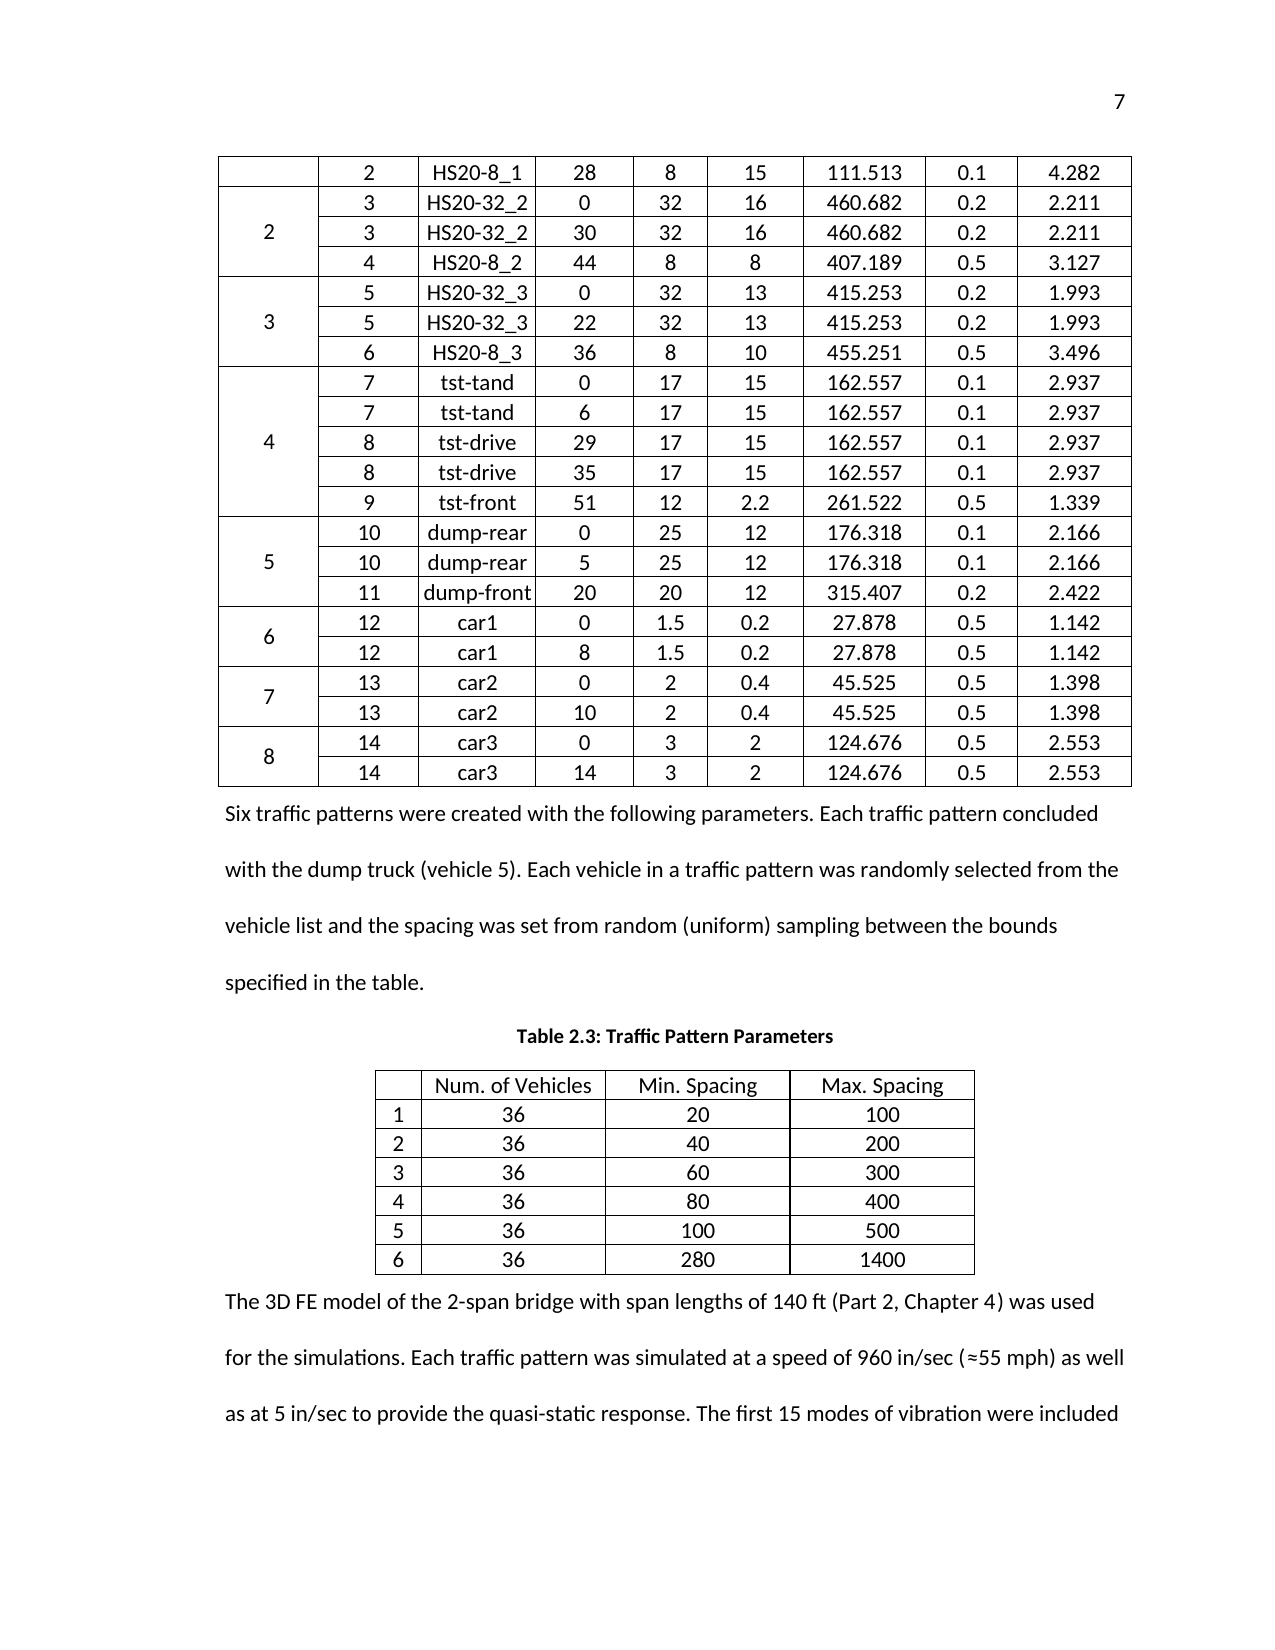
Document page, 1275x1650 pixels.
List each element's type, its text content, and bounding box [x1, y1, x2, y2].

table_cell 6 [219, 607, 318, 666]
table_cell car3 [419, 727, 535, 756]
table_cell 0.1 [926, 547, 1017, 576]
table_cell 2 [219, 187, 318, 276]
table_cell 0.1 [926, 367, 1017, 396]
table_cell 12 [634, 487, 707, 516]
table_cell 9 [319, 487, 418, 516]
table_cell 35 [536, 457, 633, 486]
table_cell 12 [708, 547, 803, 576]
table_cell 44 [536, 247, 633, 276]
table_cell 7 [319, 397, 418, 426]
table_cell HS20-32_3 [419, 307, 535, 336]
table_cell 1.5 [634, 607, 707, 636]
table_header [376, 1071, 421, 1099]
table_cell 12 [319, 607, 418, 636]
table_cell 8 [634, 337, 707, 366]
table_cell 1.398 [1018, 667, 1131, 696]
table_cell 0.5 [926, 337, 1017, 366]
table_cell car1 [419, 637, 535, 666]
table_cell 5 [319, 277, 418, 306]
table_cell 300 [791, 1158, 974, 1186]
table_cell 11 [319, 577, 418, 606]
table_cell 80 [606, 1187, 789, 1215]
table_cell 15 [708, 397, 803, 426]
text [225, 1287, 1125, 1427]
table_cell 15 [708, 457, 803, 486]
table_cell 0.5 [926, 727, 1017, 756]
table_cell 45.525 [804, 667, 925, 696]
table_cell 3 [634, 757, 707, 786]
table_cell 10 [319, 517, 418, 546]
table_cell 0 [536, 277, 633, 306]
table_cell 111.513 [804, 157, 925, 186]
table_cell 17 [634, 367, 707, 396]
table_cell 0.2 [926, 187, 1017, 216]
table_cell 0.5 [926, 697, 1017, 726]
table_cell 6 [376, 1245, 421, 1273]
table_cell 30 [536, 217, 633, 246]
table_cell 0.2 [926, 277, 1017, 306]
table_cell 0.1 [926, 397, 1017, 426]
table_cell 1.339 [1018, 487, 1131, 516]
table_cell 0.5 [926, 637, 1017, 666]
table_cell 3 [219, 277, 318, 366]
table_cell 32 [634, 307, 707, 336]
table_cell 2.553 [1018, 757, 1131, 786]
table_cell 0.5 [926, 757, 1017, 786]
table_cell 0.2 [926, 307, 1017, 336]
table_cell 0 [536, 727, 633, 756]
table_cell 14 [319, 727, 418, 756]
table_cell 15 [708, 367, 803, 396]
table_cell 0 [536, 517, 633, 546]
table_cell 0.1 [926, 427, 1017, 456]
table_cell 2 [319, 157, 418, 186]
table_cell 13 [319, 697, 418, 726]
table_cell 2 [634, 697, 707, 726]
table_cell 0.2 [926, 577, 1017, 606]
table_cell 460.682 [804, 217, 925, 246]
table_cell 10 [319, 547, 418, 576]
table_cell 407.189 [804, 247, 925, 276]
table_cell 27.878 [804, 637, 925, 666]
table_cell 8 [634, 247, 707, 276]
table_cell 17 [634, 427, 707, 456]
table_cell 0.5 [926, 487, 1017, 516]
table_cell 3 [634, 727, 707, 756]
table_cell 0.4 [708, 697, 803, 726]
table_cell 2.166 [1018, 517, 1131, 546]
table_cell 27.878 [804, 607, 925, 636]
table_cell 1.142 [1018, 607, 1131, 636]
table_cell 1400 [791, 1245, 974, 1273]
table_cell 3 [376, 1158, 421, 1186]
table_cell 3 [319, 217, 418, 246]
table_cell 13 [708, 307, 803, 336]
table_header Num. of Vehicles [422, 1071, 605, 1099]
table_cell 2.211 [1018, 187, 1131, 216]
table_cell 4 [376, 1187, 421, 1215]
table_cell 20 [606, 1100, 789, 1128]
table_cell 0 [536, 607, 633, 636]
table_cell 17 [634, 397, 707, 426]
table_cell 415.253 [804, 307, 925, 336]
table_cell 10 [708, 337, 803, 366]
table_cell 315.407 [804, 577, 925, 606]
table_cell 0.4 [708, 667, 803, 696]
table_cell 6 [536, 397, 633, 426]
table_cell 8 [319, 427, 418, 456]
table_cell 2.553 [1018, 727, 1131, 756]
table_cell 124.676 [804, 757, 925, 786]
table_cell 36 [422, 1216, 605, 1244]
table_cell dump-rear [419, 547, 535, 576]
table_cell 1.993 [1018, 277, 1131, 306]
table_cell 40 [606, 1129, 789, 1157]
table_cell 1.5 [634, 637, 707, 666]
table_cell 100 [791, 1100, 974, 1128]
table_cell 45.525 [804, 697, 925, 726]
table_cell 0.1 [926, 157, 1017, 186]
table_cell tst-drive [419, 457, 535, 486]
table_cell 8 [319, 457, 418, 486]
table_cell 3 [319, 187, 418, 216]
table_cell 6 [319, 337, 418, 366]
table_cell dump-rear [419, 517, 535, 546]
table_header Max. Spacing [791, 1071, 974, 1099]
table_cell 0 [536, 667, 633, 696]
table_cell 14 [319, 757, 418, 786]
table_cell 0.2 [926, 217, 1017, 246]
table_cell 7 [319, 367, 418, 396]
table_cell 25 [634, 517, 707, 546]
table_cell tst-tand [419, 367, 535, 396]
table_cell 4 [319, 247, 418, 276]
table_cell 176.318 [804, 547, 925, 576]
table_cell HS20-8_2 [419, 247, 535, 276]
table_cell 36 [422, 1100, 605, 1128]
table_cell 2 [376, 1129, 421, 1157]
table_cell tst-tand [419, 397, 535, 426]
table_cell dump-front [419, 577, 535, 606]
table_cell 12 [708, 517, 803, 546]
table_cell HS20-8_3 [419, 337, 535, 366]
table_cell 12 [319, 637, 418, 666]
table_cell 32 [634, 217, 707, 246]
table_cell 17 [634, 457, 707, 486]
table_cell 36 [536, 337, 633, 366]
table_cell HS20-8_1 [419, 157, 535, 186]
table_cell 16 [708, 217, 803, 246]
table_cell 2.211 [1018, 217, 1131, 246]
table_cell 8 [708, 247, 803, 276]
table_cell 36 [422, 1187, 605, 1215]
table_cell HS20-32_2 [419, 187, 535, 216]
table_cell 500 [791, 1216, 974, 1244]
table_cell 261.522 [804, 487, 925, 516]
table_cell 5 [219, 517, 318, 606]
table_cell 2.422 [1018, 577, 1131, 606]
table_cell 0.5 [926, 247, 1017, 276]
table_cell 10 [536, 697, 633, 726]
table_cell 280 [606, 1245, 789, 1273]
table_cell 124.676 [804, 727, 925, 756]
table_cell 2.937 [1018, 367, 1131, 396]
table_cell 36 [422, 1245, 605, 1273]
table_cell 0.2 [708, 637, 803, 666]
table_cell 12 [708, 577, 803, 606]
table_cell car3 [419, 757, 535, 786]
table_cell 32 [634, 277, 707, 306]
table_cell 16 [708, 187, 803, 216]
table_cell 0.5 [926, 667, 1017, 696]
table_cell 0.5 [926, 607, 1017, 636]
table_cell HS20-32_2 [419, 217, 535, 246]
table_cell 0.1 [926, 517, 1017, 546]
table_cell 1 [376, 1100, 421, 1128]
table_cell 400 [791, 1187, 974, 1215]
table_cell 2.937 [1018, 457, 1131, 486]
table_cell 7 [219, 667, 318, 726]
table_cell 1.142 [1018, 637, 1131, 666]
table_cell 60 [606, 1158, 789, 1186]
table_cell 3.496 [1018, 337, 1131, 366]
table_cell 1.993 [1018, 307, 1131, 336]
table_cell 25 [634, 547, 707, 576]
table_cell 32 [634, 187, 707, 216]
table_cell car2 [419, 697, 535, 726]
table_cell tst-drive [419, 427, 535, 456]
table_cell 14 [536, 757, 633, 786]
table_cell 22 [536, 307, 633, 336]
table_cell 8 [219, 727, 318, 786]
table_cell 8 [634, 157, 707, 186]
table_cell 5 [376, 1216, 421, 1244]
table_cell 51 [536, 487, 633, 516]
table_cell 162.557 [804, 397, 925, 426]
table_cell 162.557 [804, 367, 925, 396]
table_cell 28 [536, 157, 633, 186]
table_cell 200 [791, 1129, 974, 1157]
table_cell 455.251 [804, 337, 925, 366]
table_cell HS20-32_3 [419, 277, 535, 306]
text Six traffic patterns were created with the following parameters. Each traffic pattern concluded with the dump truck (vehicle 5). Each vehicle in a traffic pattern was randomly selected from the vehicle list and the spacing was set from random (uniform) sampling between the bounds specified in the table. [225, 799, 1125, 996]
table_cell 2.937 [1018, 397, 1131, 426]
table_cell 2.937 [1018, 427, 1131, 456]
table_cell car1 [419, 607, 535, 636]
table_cell 2 [634, 667, 707, 696]
table_cell 5 [536, 547, 633, 576]
table_cell 2 [708, 757, 803, 786]
table_cell 5 [319, 307, 418, 336]
table_cell tst-front [419, 487, 535, 516]
table_cell 415.253 [804, 277, 925, 306]
table_cell 0.2 [708, 607, 803, 636]
table_cell 2.166 [1018, 547, 1131, 576]
table_cell 3.127 [1018, 247, 1131, 276]
table_cell 4.282 [1018, 157, 1131, 186]
table_cell 2.2 [708, 487, 803, 516]
table_cell 460.682 [804, 187, 925, 216]
table_cell 20 [634, 577, 707, 606]
table_cell 29 [536, 427, 633, 456]
table_cell 8 [536, 637, 633, 666]
table_cell 15 [708, 157, 803, 186]
table_cell 0 [536, 367, 633, 396]
table_cell 13 [319, 667, 418, 696]
table_cell 0.1 [926, 457, 1017, 486]
table_cell 4 [219, 367, 318, 516]
table_cell 162.557 [804, 427, 925, 456]
table_cell 176.318 [804, 517, 925, 546]
table_cell 13 [708, 277, 803, 306]
table_cell 15 [708, 427, 803, 456]
table_cell 0 [536, 187, 633, 216]
table_header Min. Spacing [606, 1071, 789, 1099]
table_cell 36 [422, 1158, 605, 1186]
table_cell 162.557 [804, 457, 925, 486]
table_cell 36 [422, 1129, 605, 1157]
table_cell car2 [419, 667, 535, 696]
table_cell 20 [536, 577, 633, 606]
table_cell 1.398 [1018, 697, 1131, 726]
table_cell 2 [708, 727, 803, 756]
table_cell 100 [606, 1216, 789, 1244]
